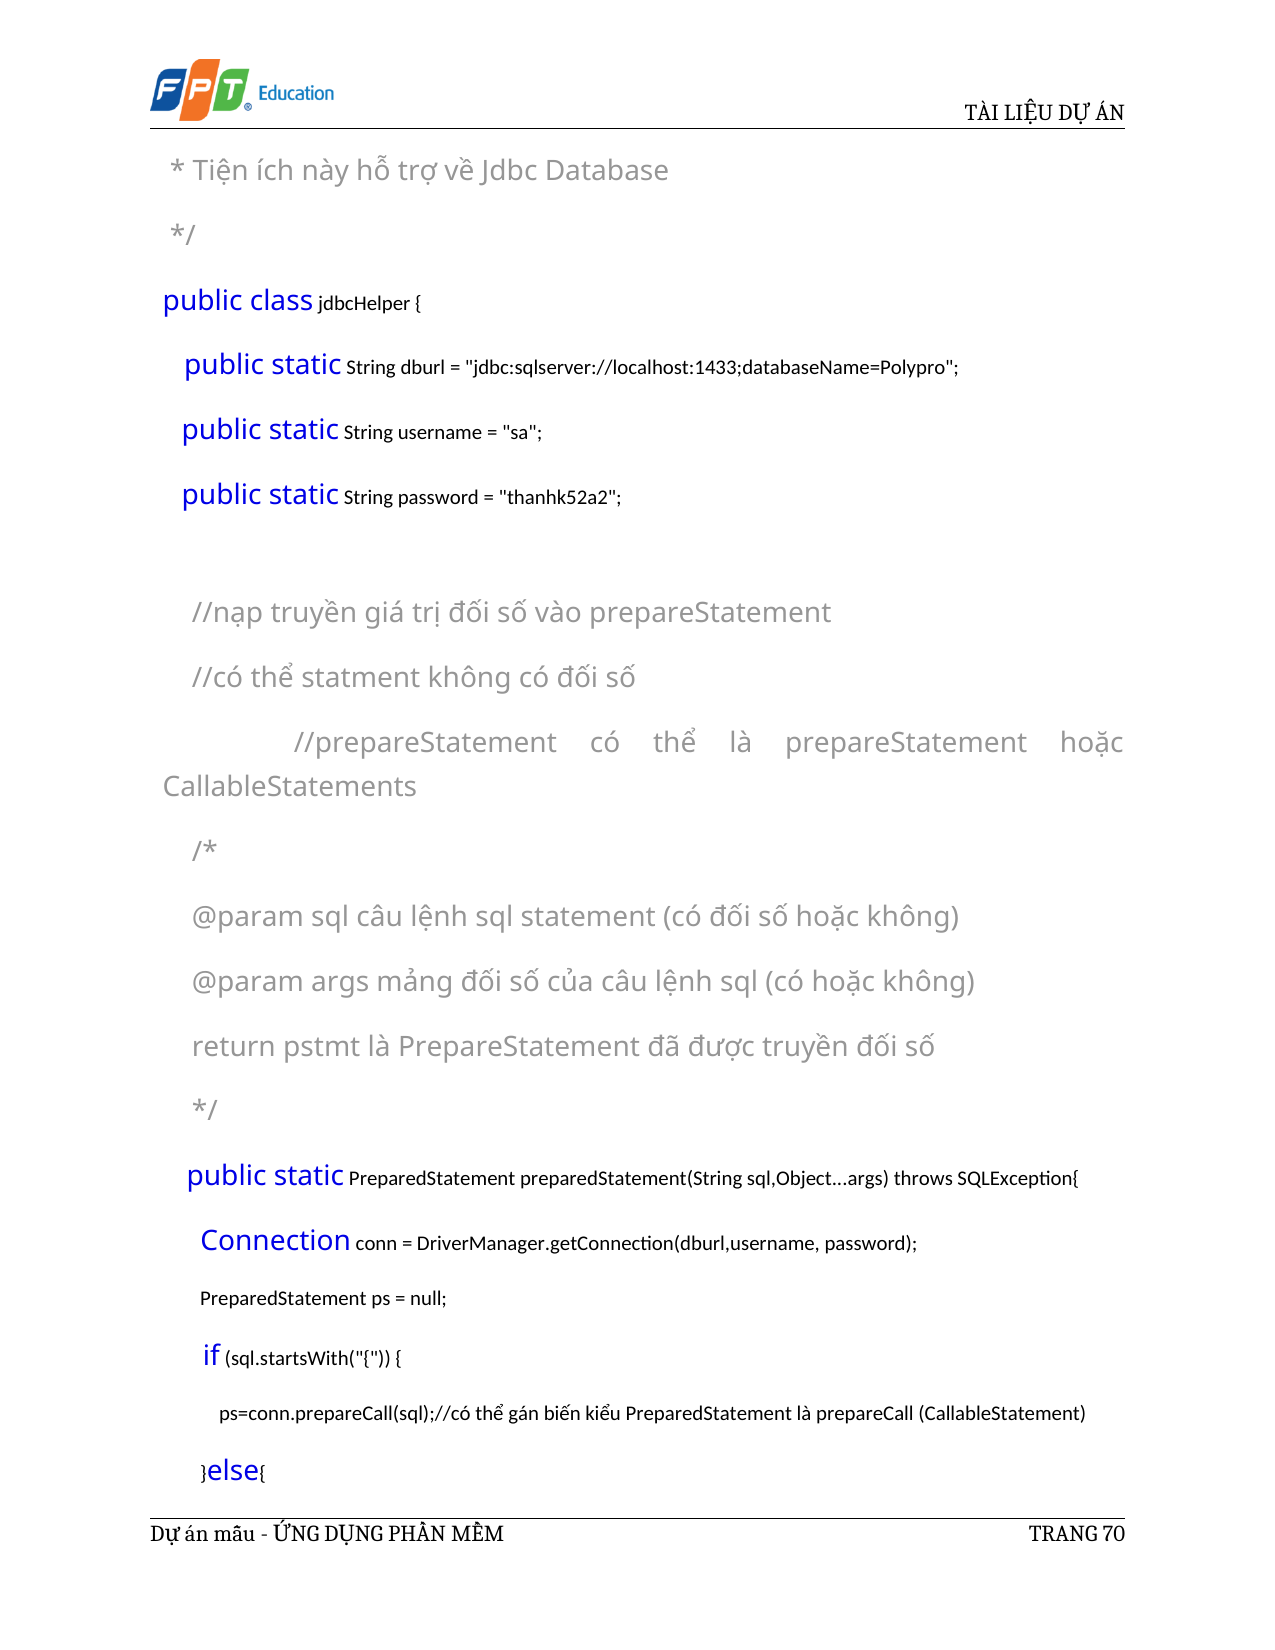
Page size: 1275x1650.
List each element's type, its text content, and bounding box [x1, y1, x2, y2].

picture [150, 59, 336, 121]
text //có thể statment không có đối số [162, 657, 1125, 696]
text /* [162, 831, 1125, 869]
text return pstmt là PrepareStatement đã được truyền đối số [162, 1026, 1125, 1064]
text @param sql câu lệnh sql statement (có đối số hoặc không) [162, 896, 1125, 934]
text public static PreparedStatement preparedStatement(String sql,Object...args) throws SQLException{ [162, 1156, 1125, 1194]
text PreparedStatement ps = null; [162, 1285, 1125, 1311]
text }else{ [162, 1450, 1125, 1489]
text public static String password = "thanhk52a2"; [162, 474, 1125, 513]
text if (sql.startsWith("{")) { [162, 1335, 1125, 1374]
text //nạp truyền giá trị đối số vào prepareStatement [162, 592, 1125, 631]
text @param args mảng đối số của câu lệnh sql (có hoặc không) [162, 961, 1125, 999]
text ps=conn.prepareCall(sql);//có thể gán biến kiểu PreparedStatement là prepareCall (CallableStatement) [162, 1400, 1125, 1426]
text Connection conn = DriverManager.getConnection(dburl,username, password); [162, 1221, 1125, 1259]
text * Tiện ích này hỗ trợ về Jdbc Database [162, 150, 1125, 188]
text //prepareStatement có thể là prepareStatement hoặc CallableStatements [162, 722, 1125, 804]
text public class jdbcHelper { [162, 280, 1125, 318]
text public static String username = "sa"; [162, 409, 1125, 448]
text public static String dburl = "jdbc:sqlserver://localhost:1433;databaseName=Polypro"; [162, 345, 1125, 383]
text */ [162, 215, 1125, 253]
text */ [162, 1091, 1125, 1129]
